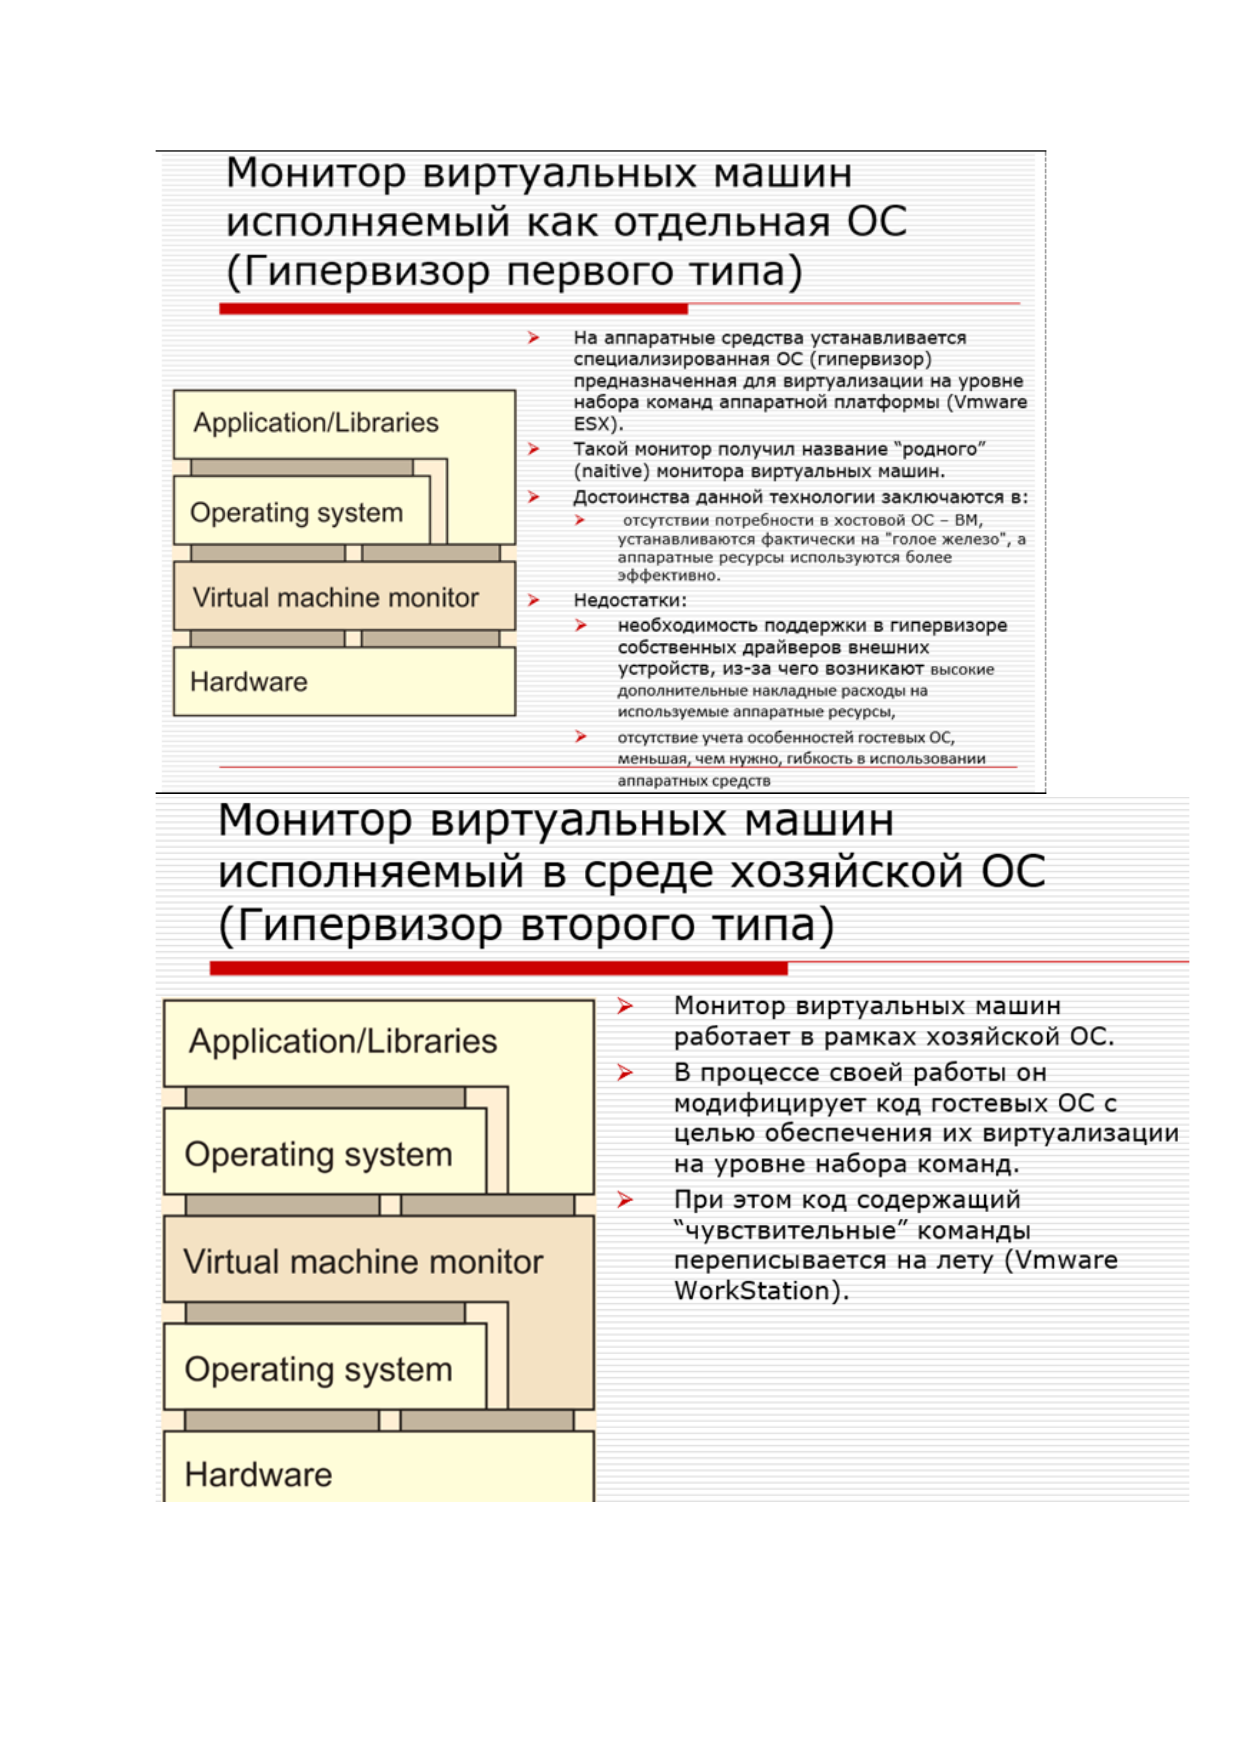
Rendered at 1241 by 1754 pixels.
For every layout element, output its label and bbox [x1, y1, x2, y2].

picture [155, 797, 1190, 1502]
picture [155, 150, 1048, 794]
